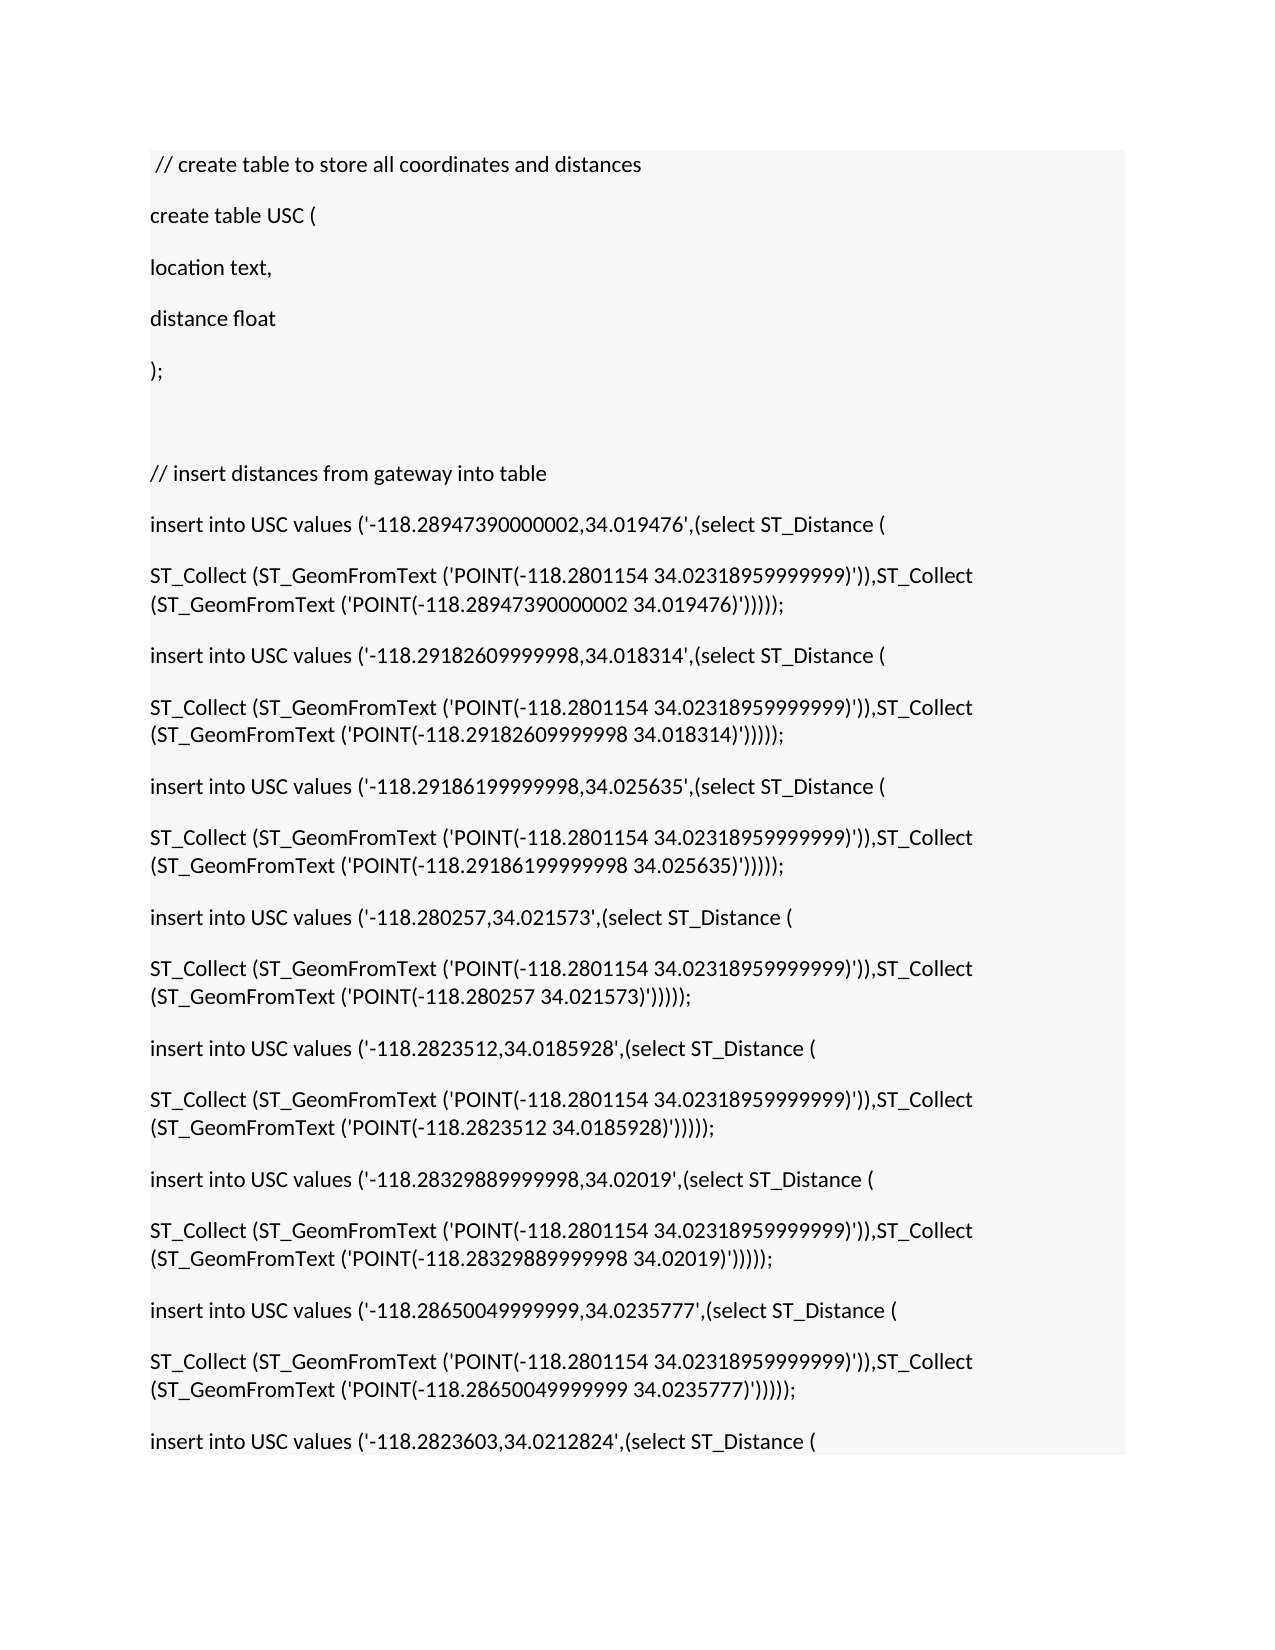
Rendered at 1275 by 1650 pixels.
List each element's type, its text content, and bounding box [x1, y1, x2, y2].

subtitle // insert distances from gateway into table [150, 459, 1125, 487]
subtitle ST_Collect (ST_GeomFromText ('POINT(-118.2801154 34.02318959999999)')),ST_Collect (ST_GeomFromText ('POINT(-118.280257 34.021573)'))))); [150, 954, 1125, 1011]
subtitle ST_Collect (ST_GeomFromText ('POINT(-118.2801154 34.02318959999999)')),ST_Collect (ST_GeomFromText ('POINT(-118.2823512 34.0185928)'))))); [150, 1085, 1125, 1141]
subtitle insert into USC values ('-118.29182609999998,34.018314',(select ST_Distance ( [150, 641, 1125, 669]
subtitle ST_Collect (ST_GeomFromText ('POINT(-118.2801154 34.02318959999999)')),ST_Collect (ST_GeomFromText ('POINT(-118.29186199999998 34.025635)'))))); [150, 823, 1125, 879]
subtitle insert into USC values ('-118.29186199999998,34.025635',(select ST_Distance ( [150, 772, 1125, 800]
subtitle insert into USC values ('-118.2823512,34.0185928',(select ST_Distance ( [150, 1034, 1125, 1062]
subtitle insert into USC values ('-118.2823603,34.0212824',(select ST_Distance ( [150, 1427, 1125, 1455]
subtitle insert into USC values ('-118.280257,34.021573',(select ST_Distance ( [150, 903, 1125, 931]
subtitle location text, [150, 253, 1125, 281]
subtitle insert into USC values ('-118.28947390000002,34.019476',(select ST_Distance ( [150, 510, 1125, 538]
subtitle ST_Collect (ST_GeomFromText ('POINT(-118.2801154 34.02318959999999)')),ST_Collect (ST_GeomFromText ('POINT(-118.29182609999998 34.018314)'))))); [150, 693, 1125, 749]
subtitle ); [150, 356, 1125, 384]
subtitle // create table to store all coordinates and distances [150, 150, 1125, 178]
subtitle insert into USC values ('-118.28650049999999,34.0235777',(select ST_Distance ( [150, 1296, 1125, 1324]
subtitle ST_Collect (ST_GeomFromText ('POINT(-118.2801154 34.02318959999999)')),ST_Collect (ST_GeomFromText ('POINT(-118.28650049999999 34.0235777)'))))); [150, 1347, 1125, 1403]
subtitle create table USC ( [150, 201, 1125, 229]
subtitle ST_Collect (ST_GeomFromText ('POINT(-118.2801154 34.02318959999999)')),ST_Collect (ST_GeomFromText ('POINT(-118.28329889999998 34.02019)'))))); [150, 1216, 1125, 1272]
subtitle distance float [150, 304, 1125, 332]
subtitle insert into USC values ('-118.28329889999998,34.02019',(select ST_Distance ( [150, 1165, 1125, 1193]
subtitle ST_Collect (ST_GeomFromText ('POINT(-118.2801154 34.02318959999999)')),ST_Collect (ST_GeomFromText ('POINT(-118.28947390000002 34.019476)'))))); [150, 562, 1125, 618]
